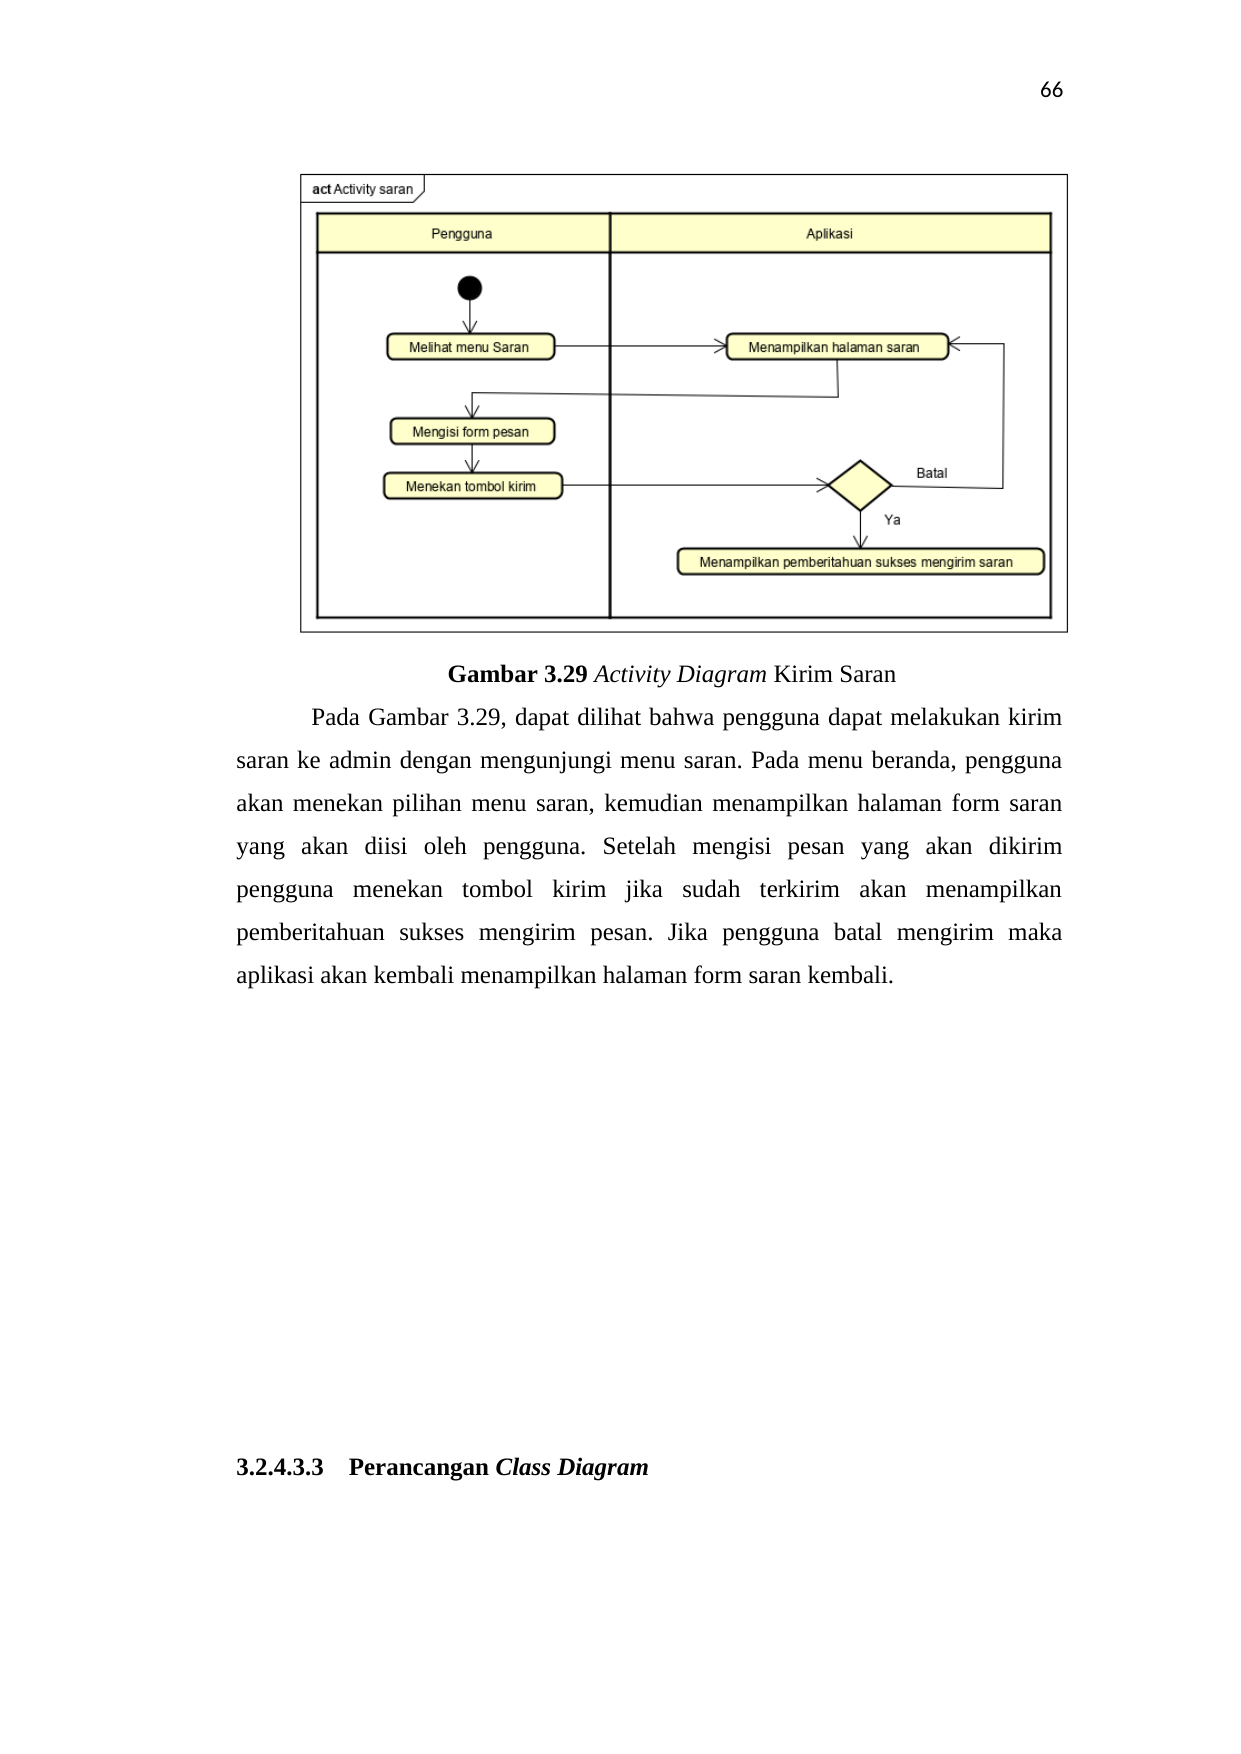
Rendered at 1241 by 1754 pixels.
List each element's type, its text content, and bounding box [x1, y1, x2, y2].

picture [280, 162, 1085, 645]
list Perancangan Class Diagram [236, 1452, 1063, 1480]
list Pada Gambar 3.29, dapat dilihat bahwa pengguna dapat melakukan kirim saran ke admin dengan mengunjungi menu saran. Pada menu beranda, pengguna akan menekan pilihan menu saran, kemudian menampilkan halaman form saran yang akan diisi oleh pengguna. Setelah mengisi pesan yang akan dikirim pengguna menekan tombol kirim jika sudah terkirim akan menampilkan pemberitahuan sukses mengirim pesan. Jika pengguna batal mengirim maka aplikasi akan kembali menampilkan halaman form saran kembali. [236, 702, 1063, 989]
list Gambar 3.29 Activity Diagram Kirim Saran [281, 659, 1063, 687]
